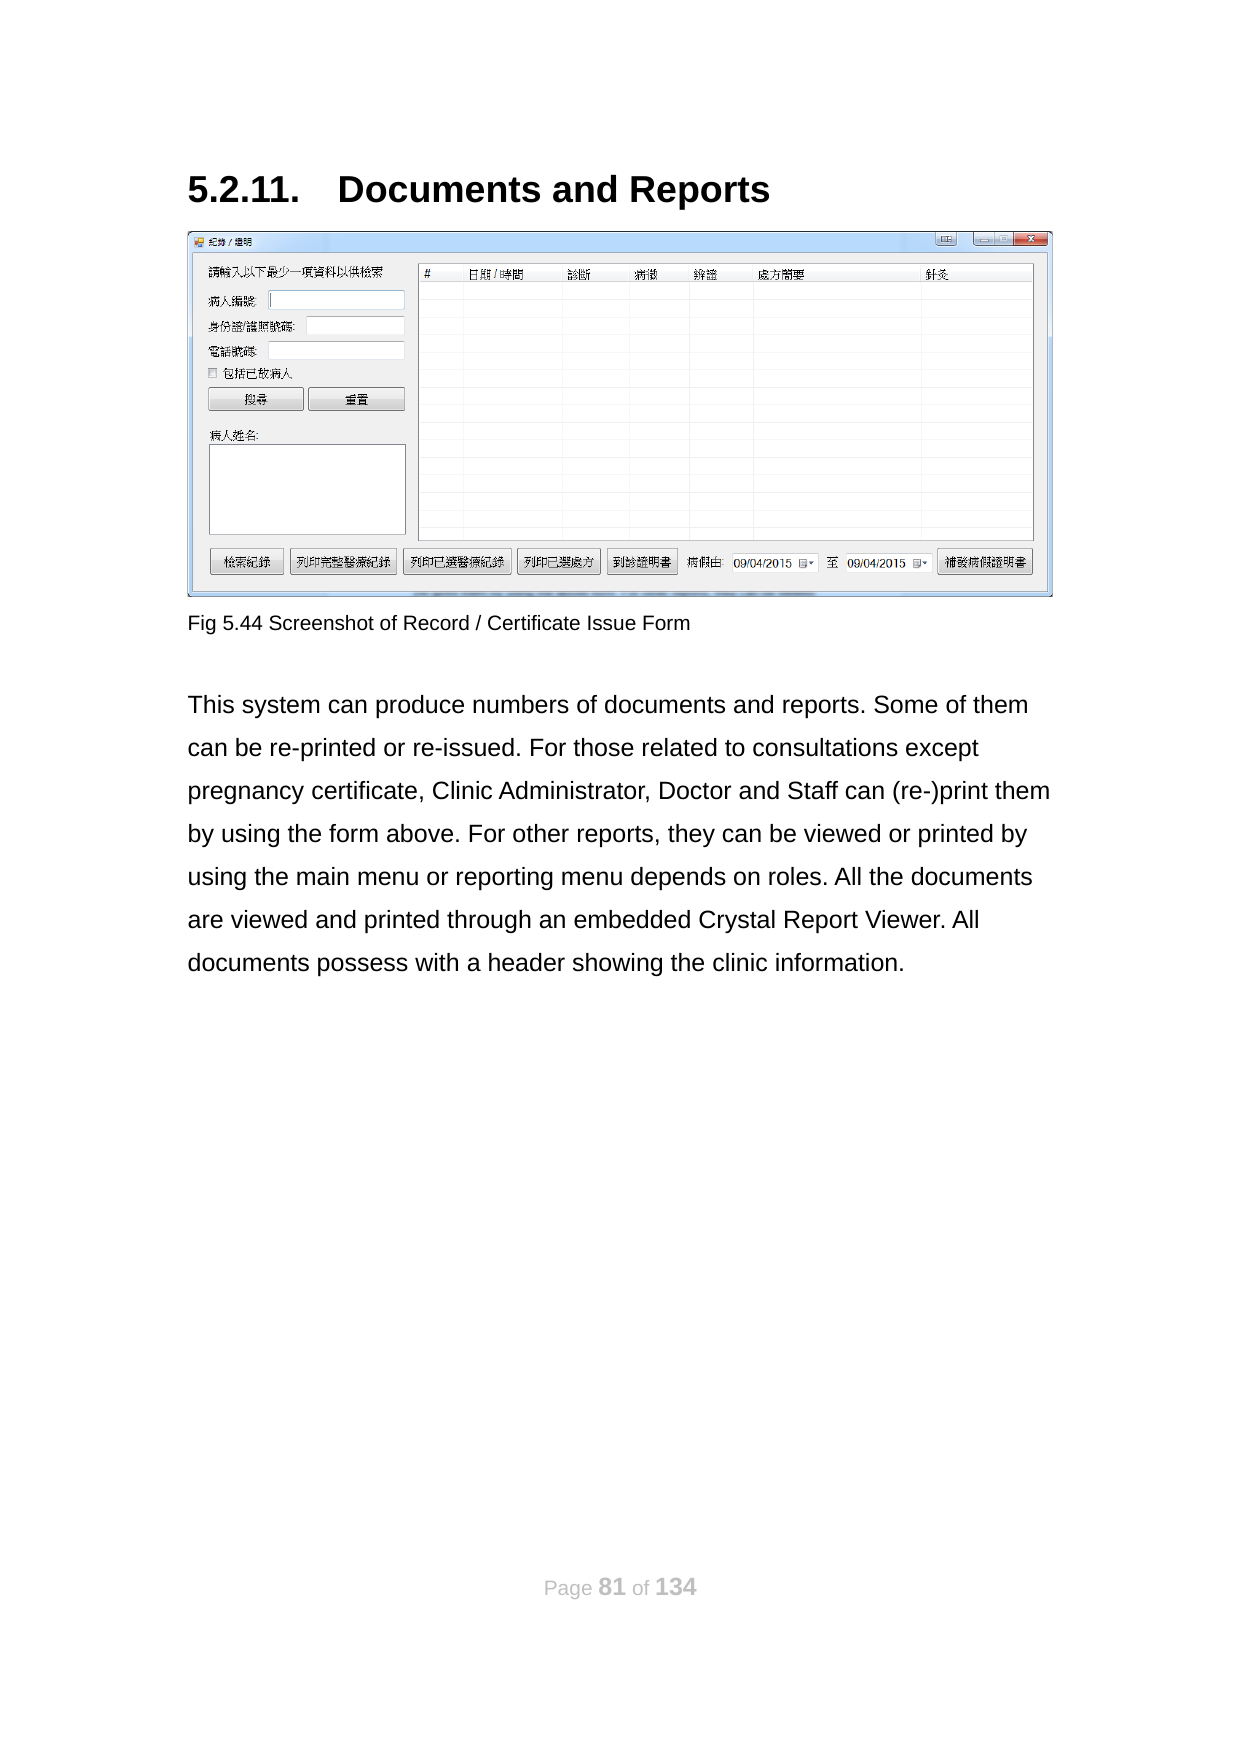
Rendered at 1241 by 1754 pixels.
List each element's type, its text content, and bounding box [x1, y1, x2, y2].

picture [187, 231, 1053, 597]
text This system can produce numbers of documents and reports. Some of them can be re-printed or re-issued. For those related to consultations except pregnancy certificate, Clinic Administrator, Doctor and Staff can (re-)print them by using the form above. For other reports, they can be viewed or printed by using the main menu or reporting menu depends on roles. All the documents are viewed and printed through an embedded Crystal Report Viewer. All documents possess with a header showing the clinic information. [187, 690, 1053, 977]
subtitle Documents and Reports [187, 167, 1053, 210]
